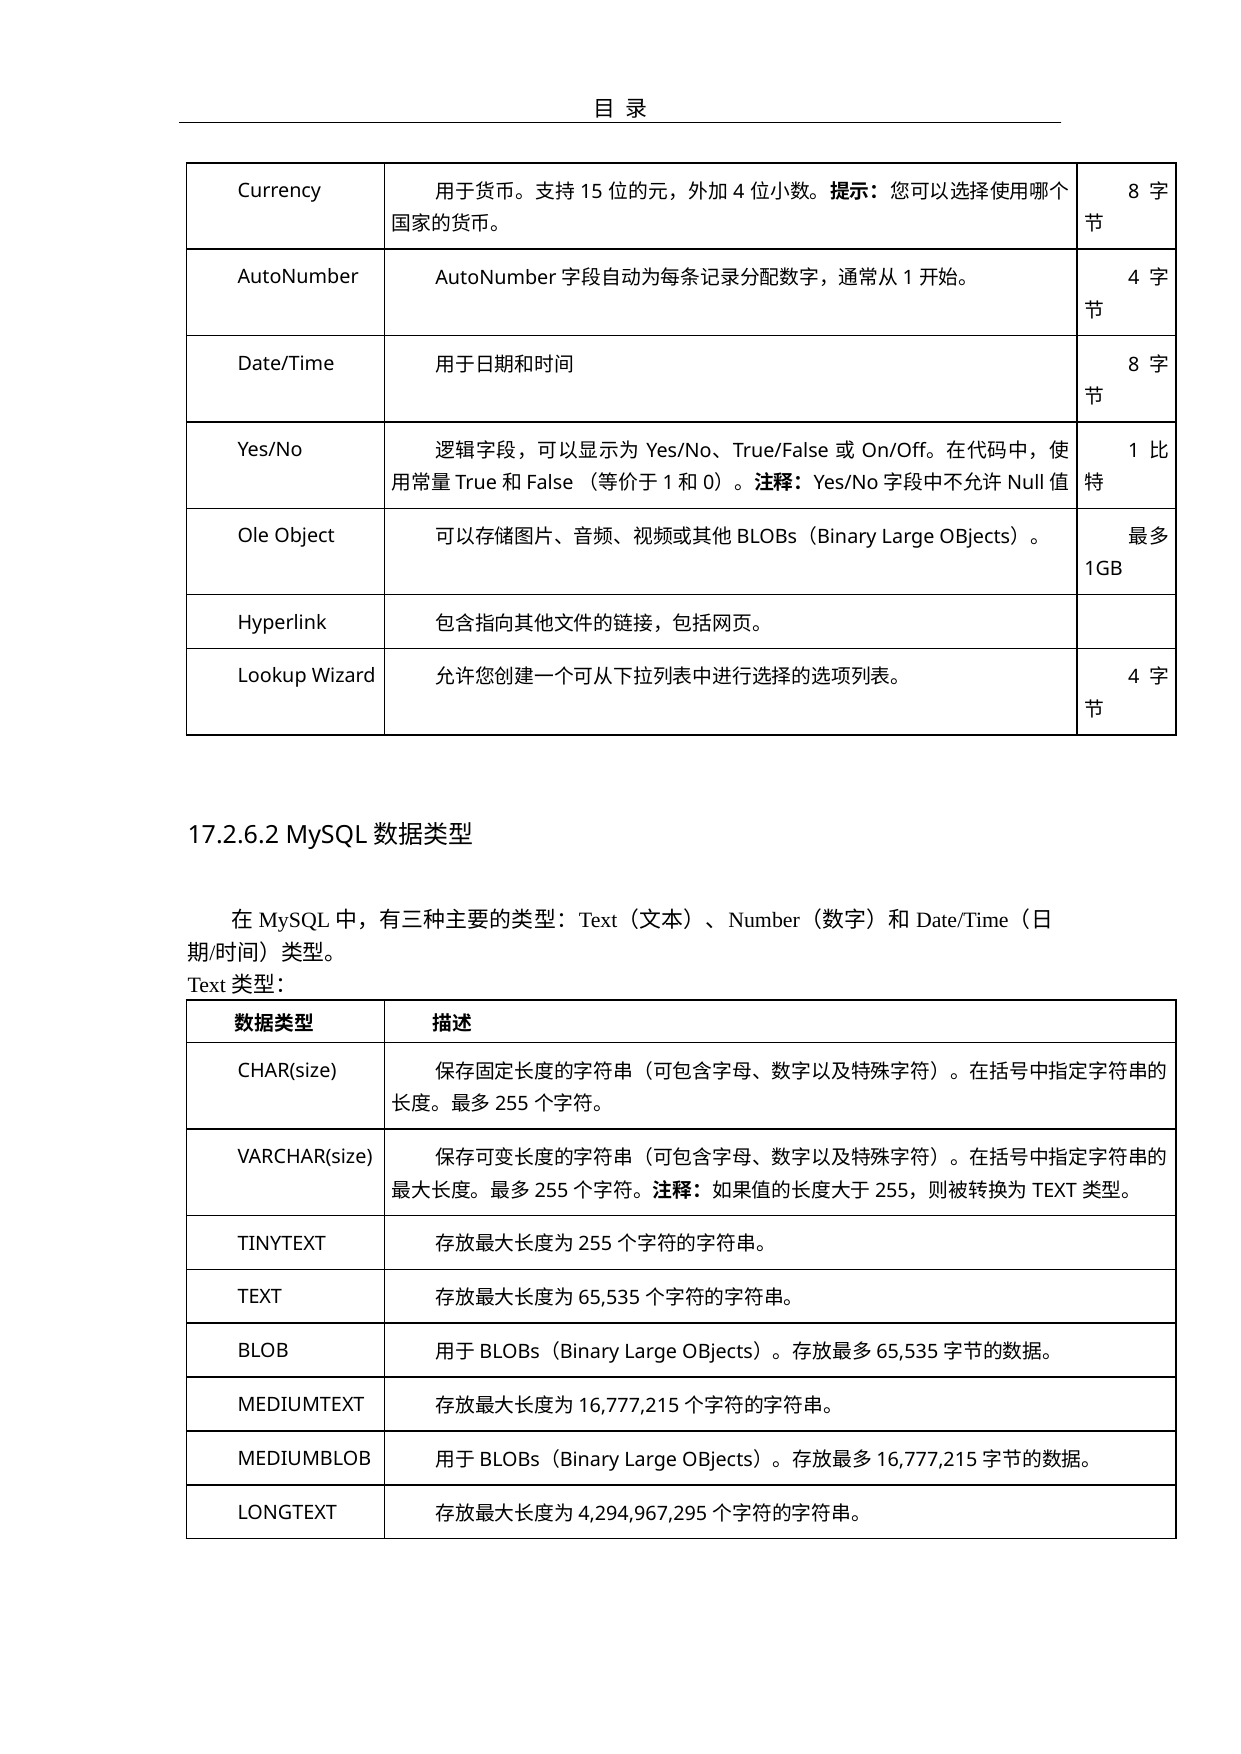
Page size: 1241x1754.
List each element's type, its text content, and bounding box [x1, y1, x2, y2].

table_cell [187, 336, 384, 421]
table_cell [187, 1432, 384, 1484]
text Text 类型： [187, 967, 1053, 999]
subtitle MySQL 数据类型 [187, 801, 1053, 866]
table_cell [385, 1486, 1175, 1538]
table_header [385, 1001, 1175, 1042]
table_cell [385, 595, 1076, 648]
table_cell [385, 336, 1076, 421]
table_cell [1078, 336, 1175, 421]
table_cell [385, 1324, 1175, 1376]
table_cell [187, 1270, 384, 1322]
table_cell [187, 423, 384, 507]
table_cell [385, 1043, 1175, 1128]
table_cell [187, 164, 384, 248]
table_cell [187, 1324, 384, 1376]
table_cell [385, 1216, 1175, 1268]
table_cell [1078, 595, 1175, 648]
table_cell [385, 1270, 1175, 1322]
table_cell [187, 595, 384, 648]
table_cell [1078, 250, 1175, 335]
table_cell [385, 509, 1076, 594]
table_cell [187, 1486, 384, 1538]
text 在 MySQL 中，有三种主要的类型：Text（文本）、Number（数字）和 Date/Time（日期/时间）类型。 [187, 902, 1053, 967]
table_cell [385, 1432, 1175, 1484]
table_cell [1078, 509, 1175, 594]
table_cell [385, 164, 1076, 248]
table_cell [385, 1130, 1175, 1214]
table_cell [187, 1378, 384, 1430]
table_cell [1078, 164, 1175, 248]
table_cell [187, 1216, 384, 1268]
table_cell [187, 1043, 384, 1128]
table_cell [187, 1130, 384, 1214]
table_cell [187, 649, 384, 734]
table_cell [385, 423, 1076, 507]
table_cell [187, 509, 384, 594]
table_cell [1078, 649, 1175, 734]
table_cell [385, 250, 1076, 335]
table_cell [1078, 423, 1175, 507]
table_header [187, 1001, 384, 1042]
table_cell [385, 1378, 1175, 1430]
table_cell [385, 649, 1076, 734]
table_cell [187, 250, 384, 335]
